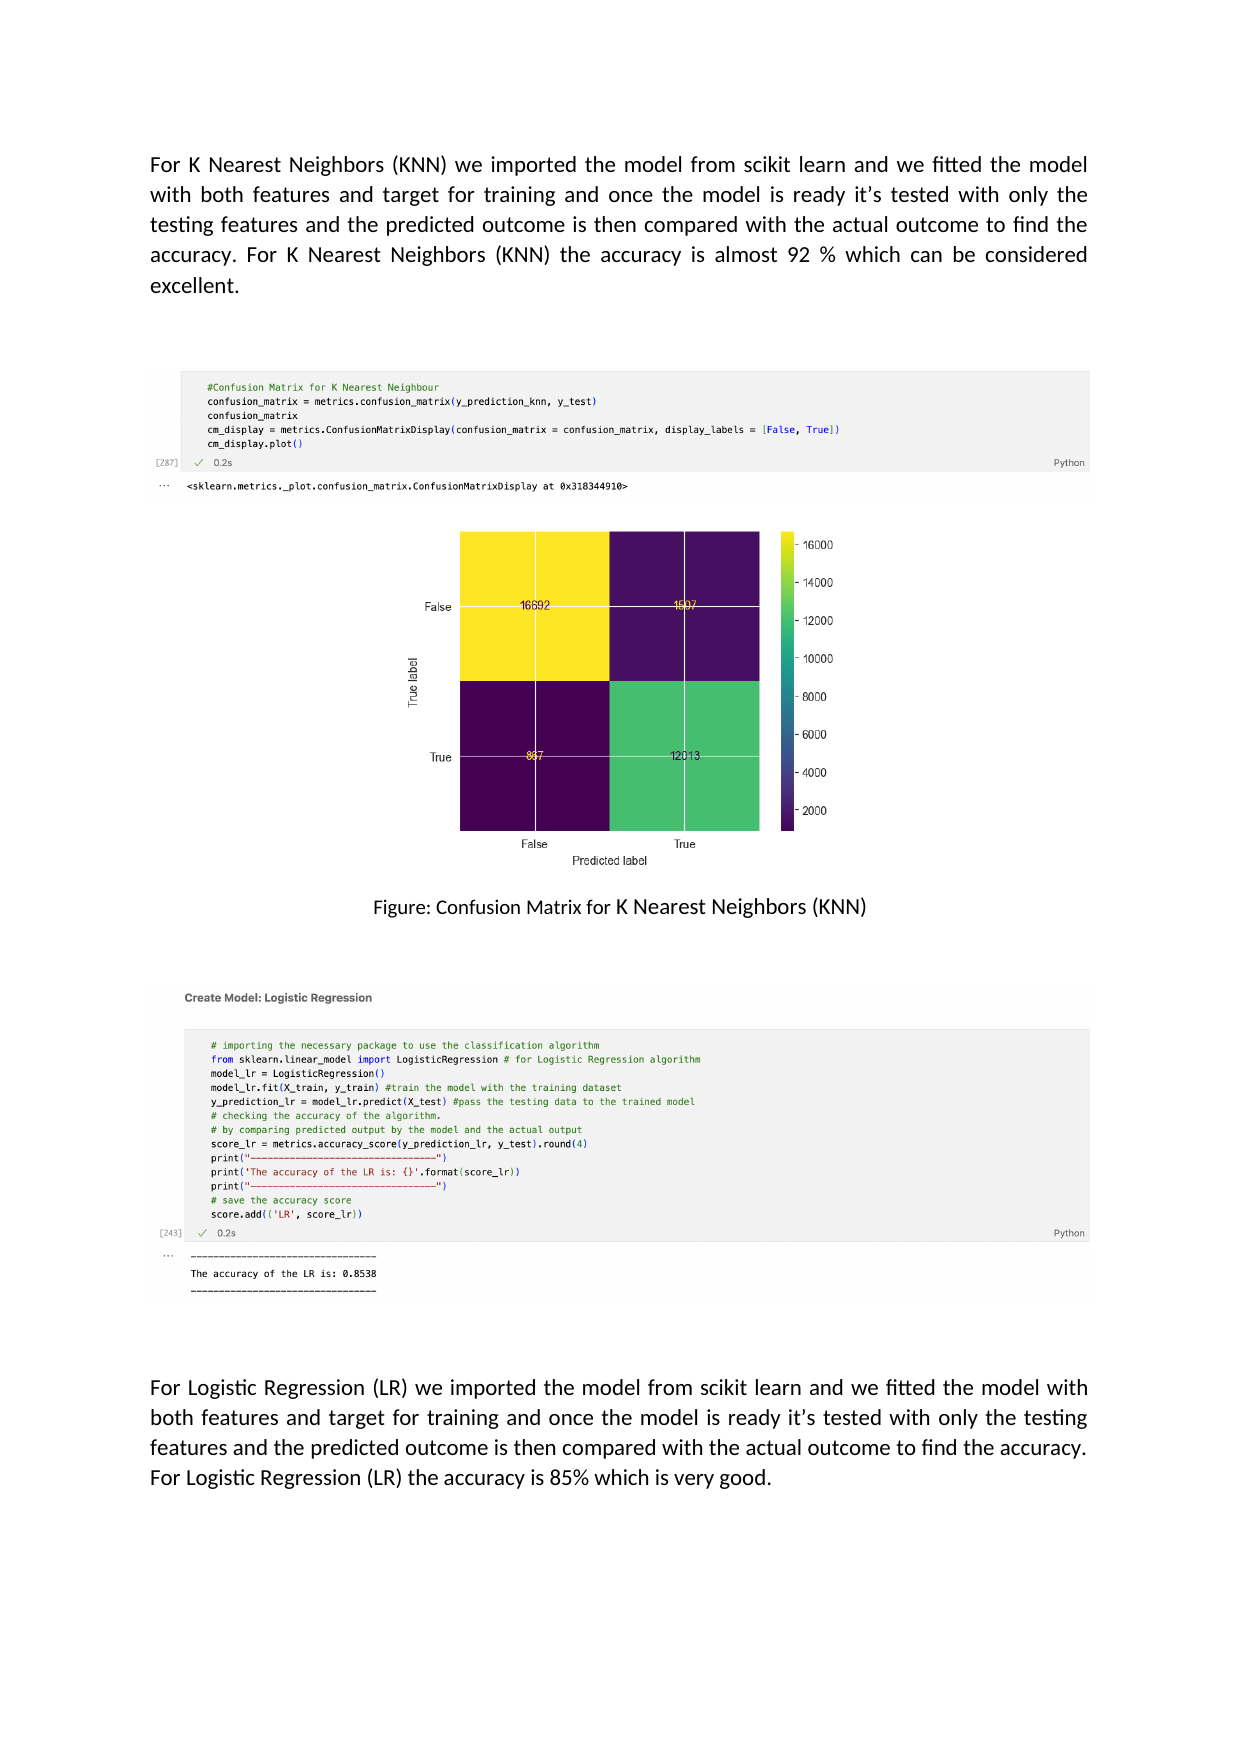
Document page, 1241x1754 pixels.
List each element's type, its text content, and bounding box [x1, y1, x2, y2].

text Figure: Confusion Matrix for K Nearest Neighbors (KNN) [150, 892, 1090, 920]
picture [400, 523, 840, 874]
text For Logistic Regression (LR) we imported the model from scikit learn and we fitted the model with both features and target for training and once the model is ready it’s tested with only the testing features and the predicted outcome is then compared with the actual outcome to find the accuracy. For Logistic Regression (LR) the accuracy is 85% which is very good. [150, 1373, 1090, 1492]
picture [150, 367, 1091, 505]
text For K Nearest Neighbors (KNN) we imported the model from scikit learn and we fitted the model with both features and target for training and once the model is ready it’s tested with only the testing features and the predicted outcome is then compared with the actual outcome to find the accuracy. For K Nearest Neighbors (KNN) the accuracy is almost 92 % which can be considered excellent. [150, 150, 1090, 299]
picture [150, 983, 1091, 1305]
